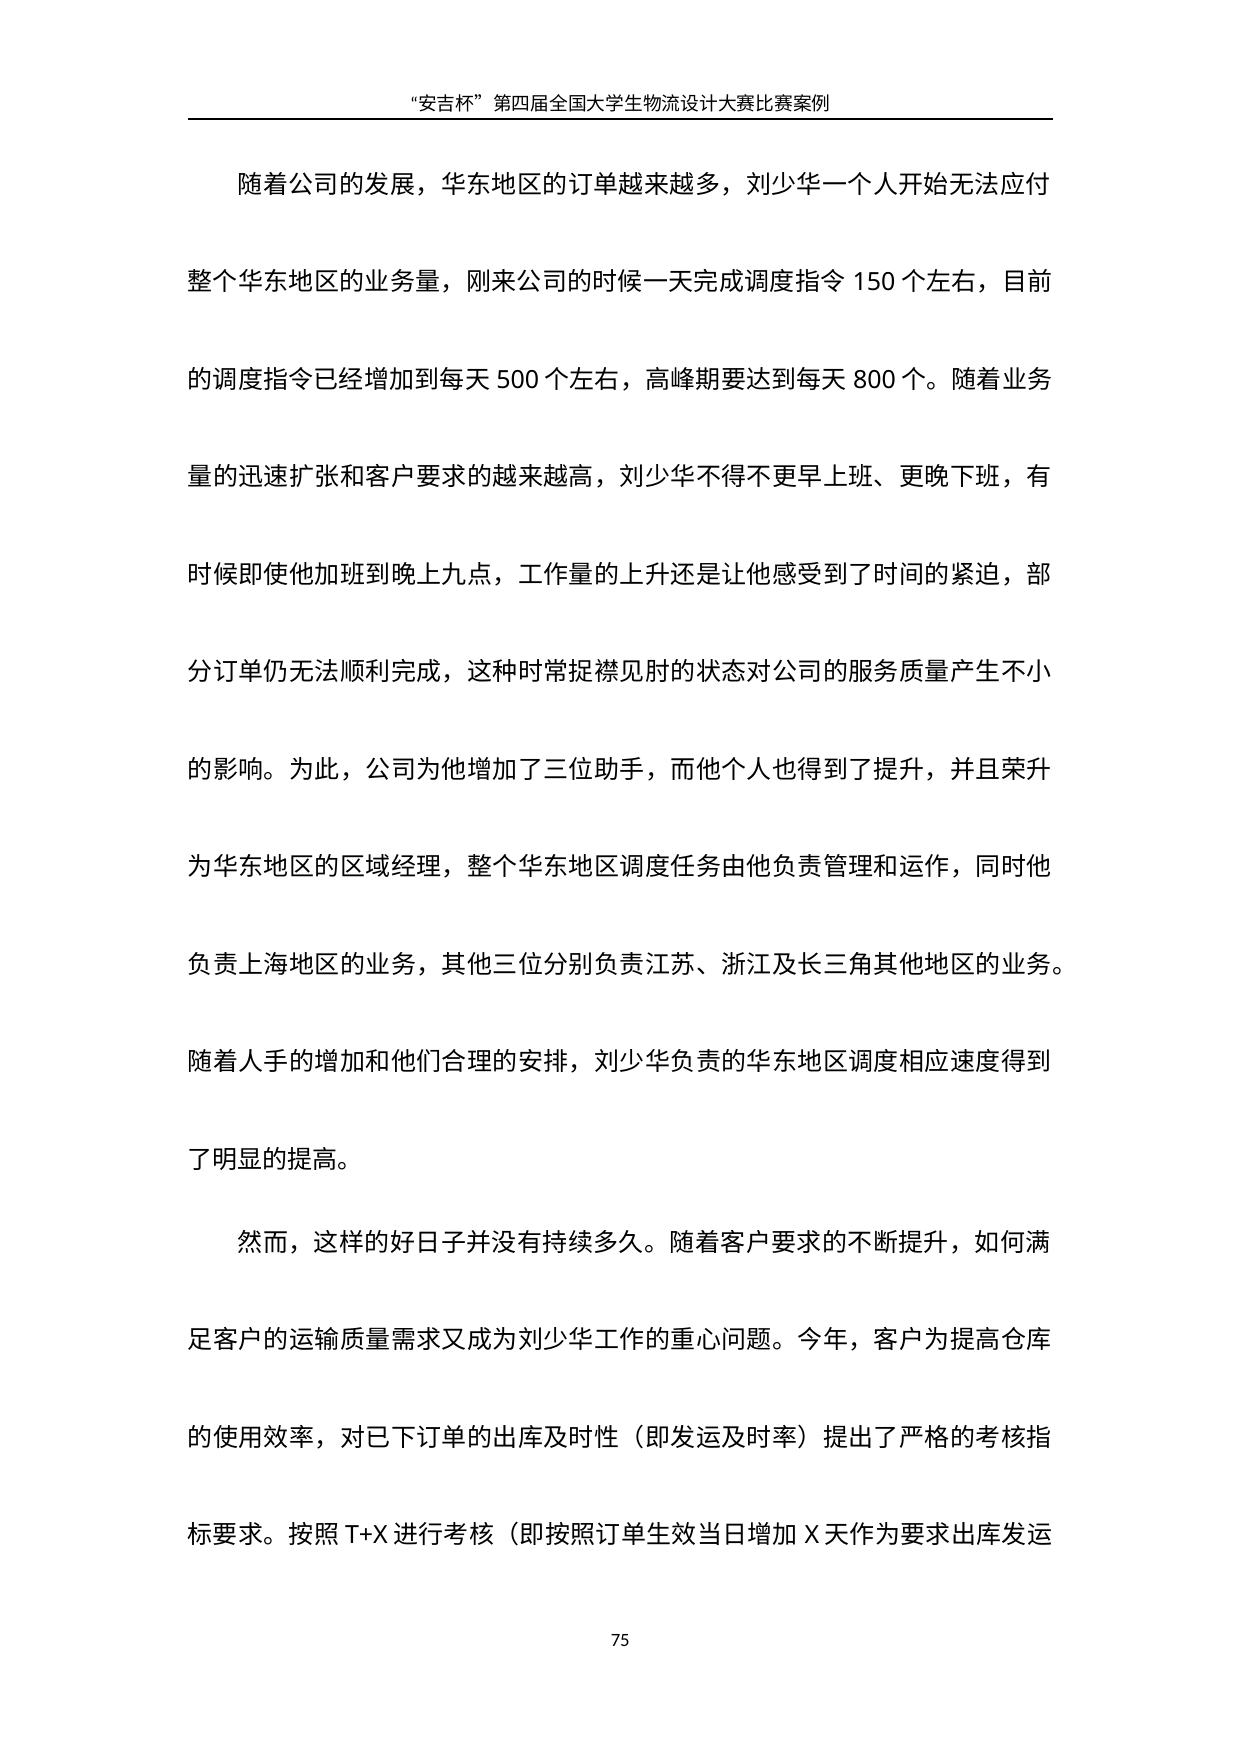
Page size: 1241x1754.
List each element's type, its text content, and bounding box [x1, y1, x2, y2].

text 随着公司的发展，华东地区的订单越来越多，刘少华一个人开始无法应付整个华东地区的业务量，刚来公司的时候一天完成调度指令150个左右，目前的调度指令已经增加到每天500个左右，高峰期要达到每天800个。随着业务量的迅速扩张和客户要求的越来越高，刘少华不得不更早上班、更晚下班，有时候即使他加班到晚上九点，工作量的上升还是让他感受到了时间的紧迫，部分订单仍无法顺利完成，这种时常捉襟见肘的状态对公司的服务质量产生不小的影响。为此，公司为他增加了三位助手，而他个人也得到了提升，并且荣升为华东地区的区域经理，整个华东地区调度任务由他负责管理和运作，同时他负责上海地区的业务，其他三位分别负责江苏、浙江及长三角其他地区的业务。随着人手的增加和他们合理的安排，刘少华负责的华东地区调度相应速度得到了明显的提高。 [187, 150, 1053, 1190]
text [187, 1208, 1053, 1566]
